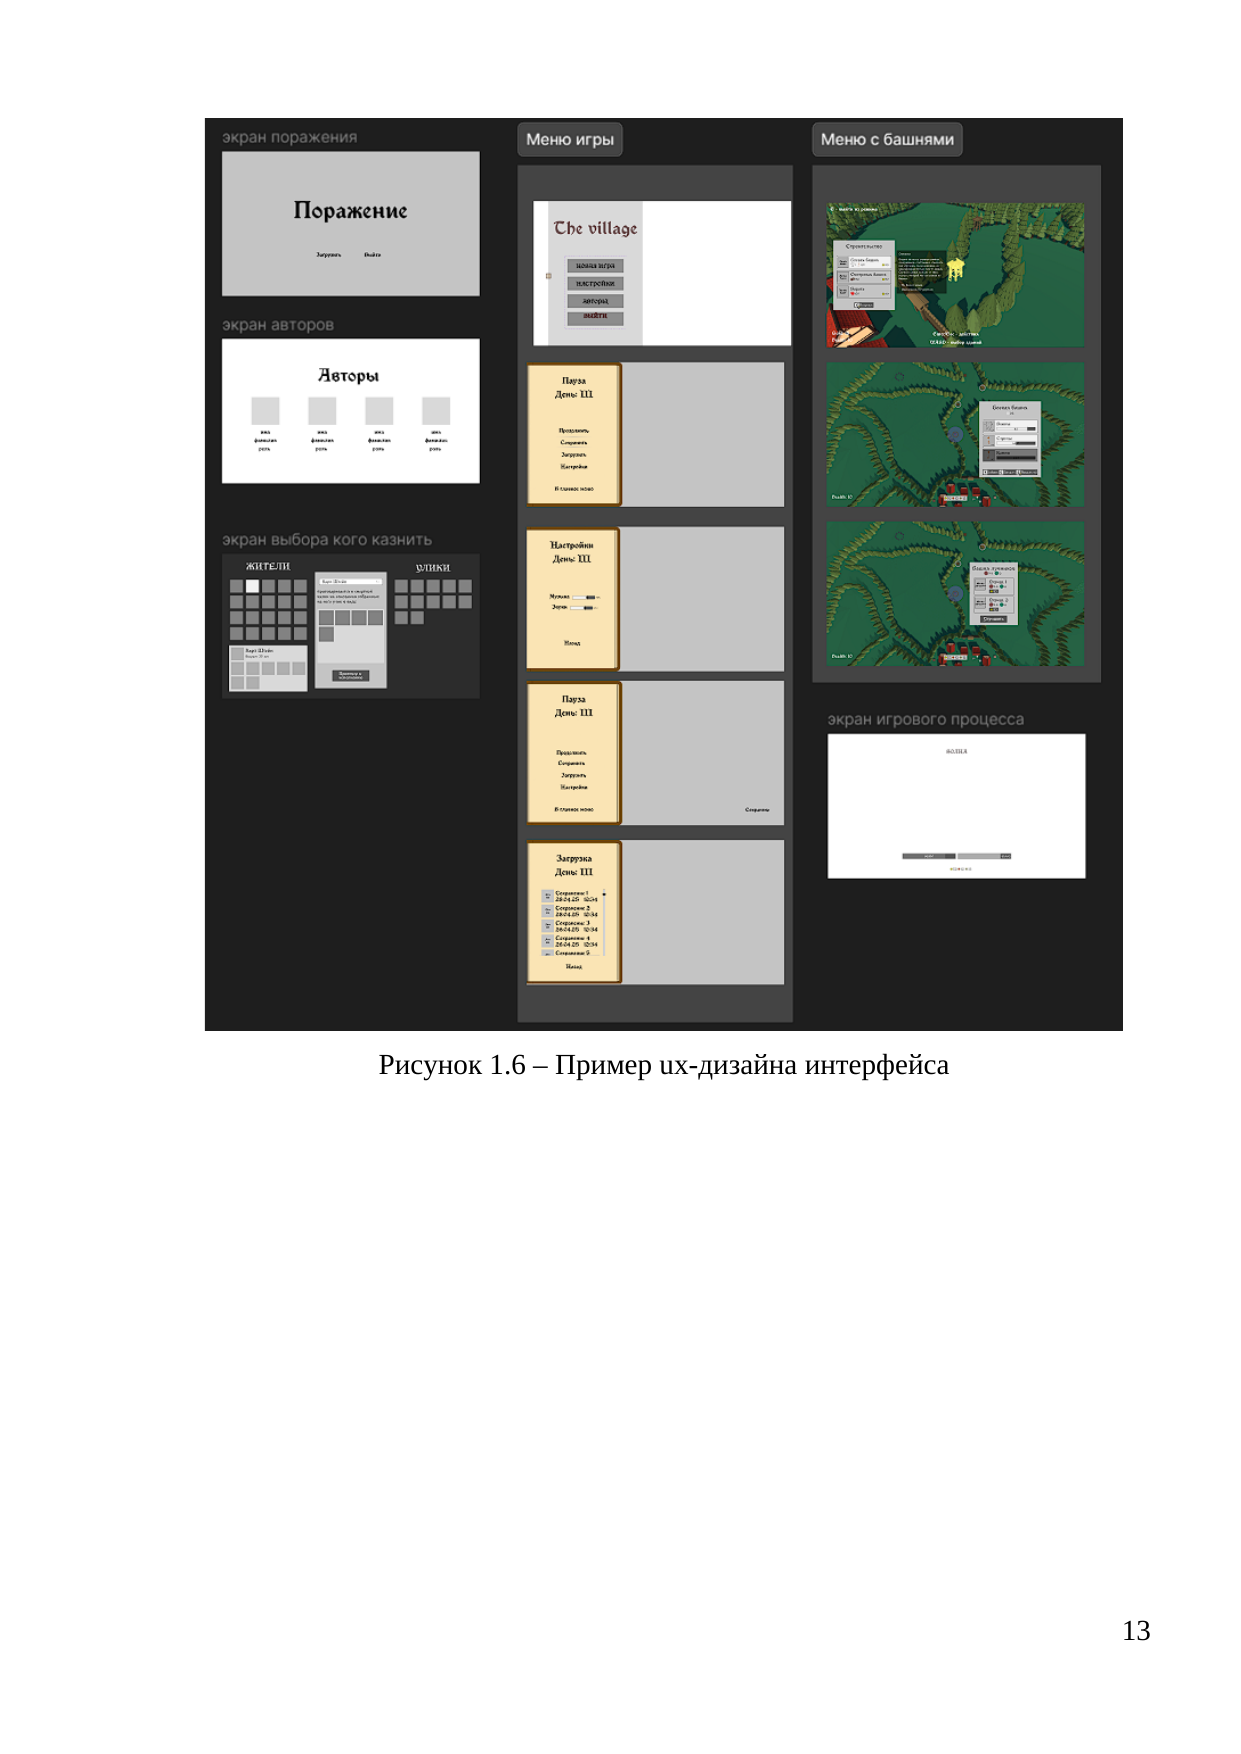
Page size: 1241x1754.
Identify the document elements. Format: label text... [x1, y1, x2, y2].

text Рисунок 1.6 – Пример ux-дизайна интерфейса [177, 1047, 1151, 1081]
picture [204, 118, 1123, 1031]
